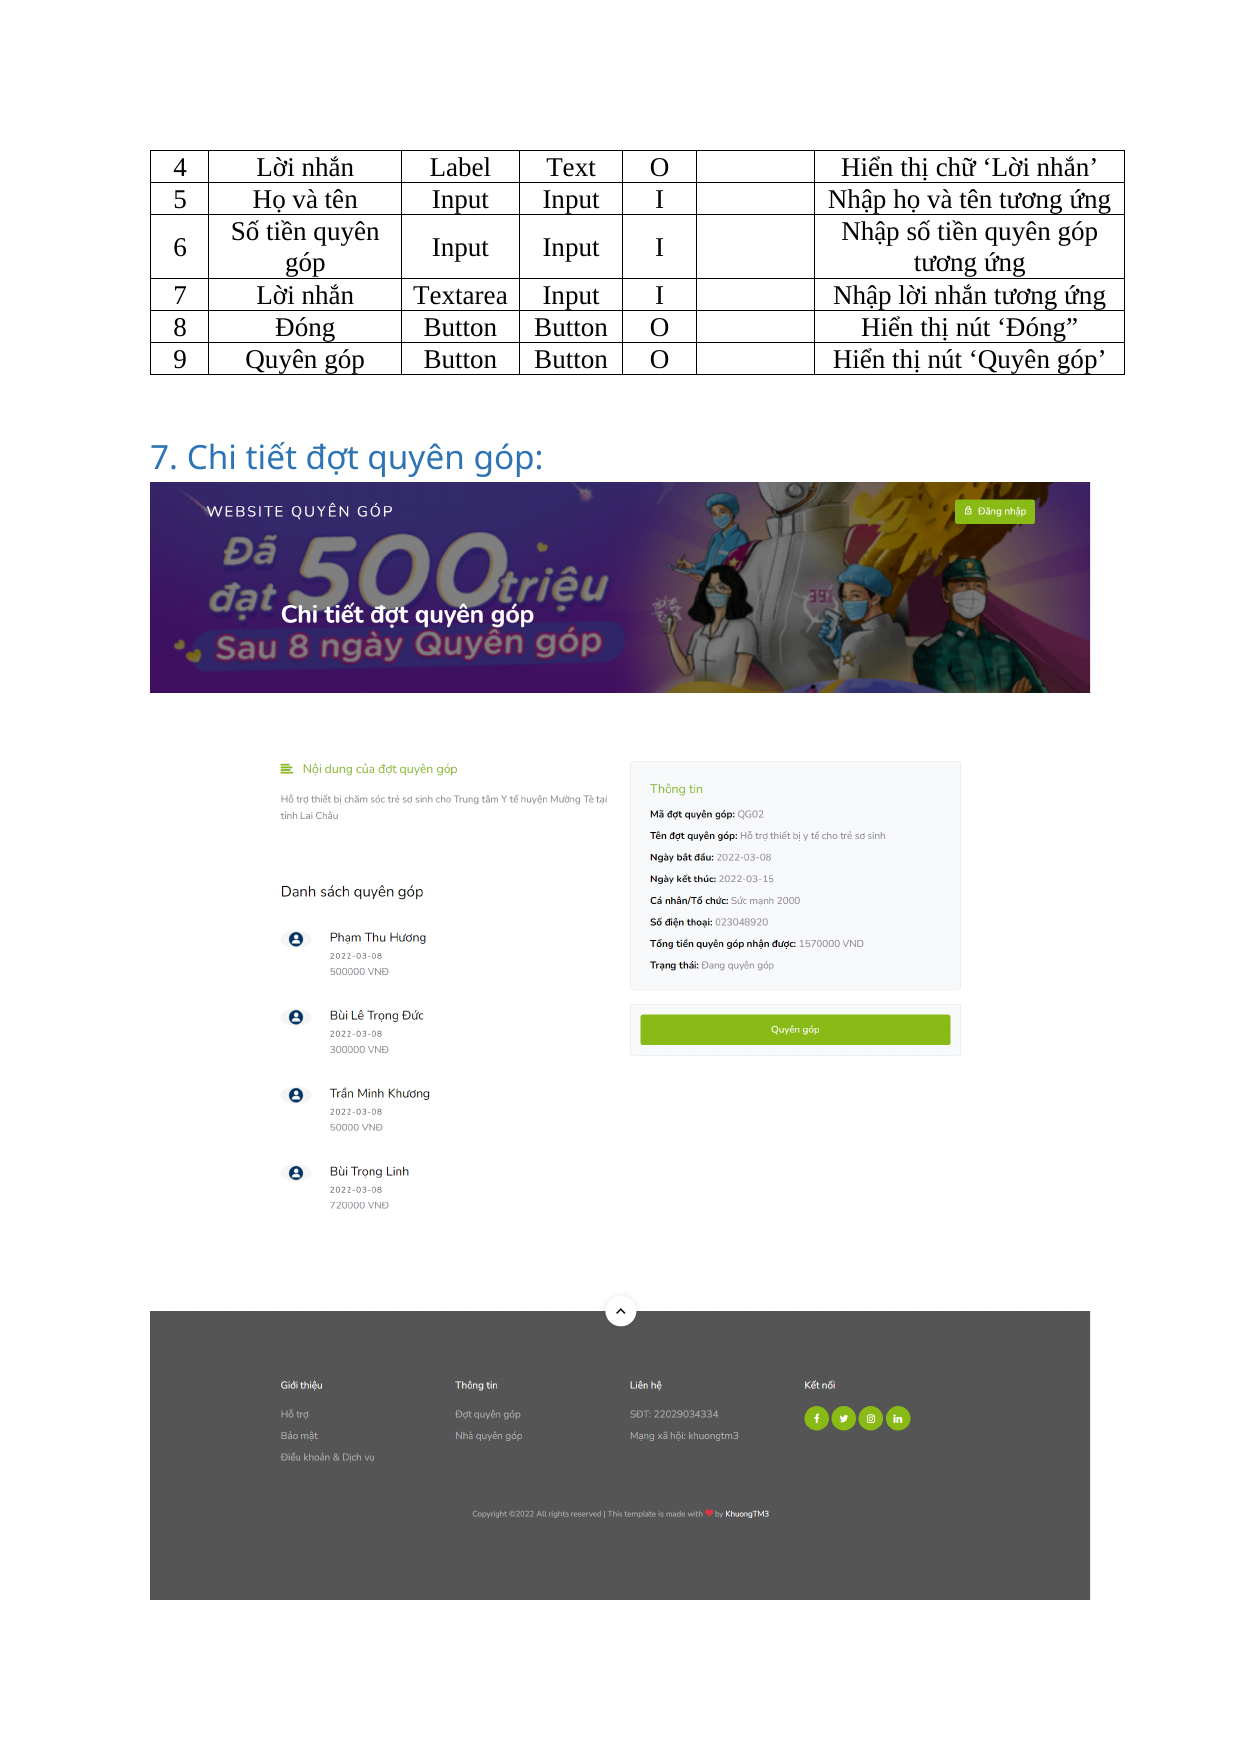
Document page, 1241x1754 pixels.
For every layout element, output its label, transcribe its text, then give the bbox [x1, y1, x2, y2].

table_cell Input [402, 215, 519, 278]
table_cell Button [402, 343, 519, 374]
table_cell Input [402, 183, 519, 214]
table_cell 4 [151, 151, 208, 182]
table_cell [697, 311, 814, 342]
table_cell 7 [151, 279, 208, 310]
table_cell I [623, 183, 696, 214]
table_cell Input [520, 279, 622, 310]
table_cell Nhập họ và tên tương ứng [815, 183, 1124, 214]
table_cell Hiển thị nút ‘Đóng” [815, 311, 1124, 342]
table_cell Button [520, 311, 622, 342]
table_cell Button [520, 343, 622, 374]
table_cell [697, 151, 814, 182]
table_cell [697, 279, 814, 310]
table_cell Số tiền quyên góp [209, 215, 401, 278]
table_cell [697, 183, 814, 214]
table_cell Nhập lời nhắn tương ứng [815, 279, 1124, 310]
table_cell Hiển thị chữ ‘Lời nhắn’ [815, 151, 1124, 182]
table_cell Họ và tên [209, 183, 401, 214]
table_cell [697, 215, 814, 278]
table_cell Lời nhắn [209, 279, 401, 310]
table_cell Input [520, 183, 622, 214]
table_cell Textarea [402, 279, 519, 310]
table_cell 8 [151, 311, 208, 342]
table_cell [697, 343, 814, 374]
table_cell 6 [151, 215, 208, 278]
table_cell 9 [151, 343, 208, 374]
table_cell Lời nhắn [209, 151, 401, 182]
table_cell Button [402, 311, 519, 342]
table_cell O [623, 343, 696, 374]
table_cell 5 [151, 183, 208, 214]
table_cell Text [520, 151, 622, 182]
table_cell Nhập số tiền quyên góp tương ứng [815, 215, 1124, 278]
table_cell Hiển thị nút ‘Quyên góp’ [815, 343, 1124, 374]
subtitle 7. Chi tiết đợt quyên góp: [150, 434, 1090, 479]
table_cell I [623, 279, 696, 310]
table_cell Input [520, 215, 622, 278]
table_cell I [623, 215, 696, 278]
table_cell Đóng [209, 311, 401, 342]
table_cell Quyên góp [209, 343, 401, 374]
picture [150, 482, 1091, 1600]
table_cell O [623, 311, 696, 342]
table_cell Label [402, 151, 519, 182]
table_cell O [623, 151, 696, 182]
